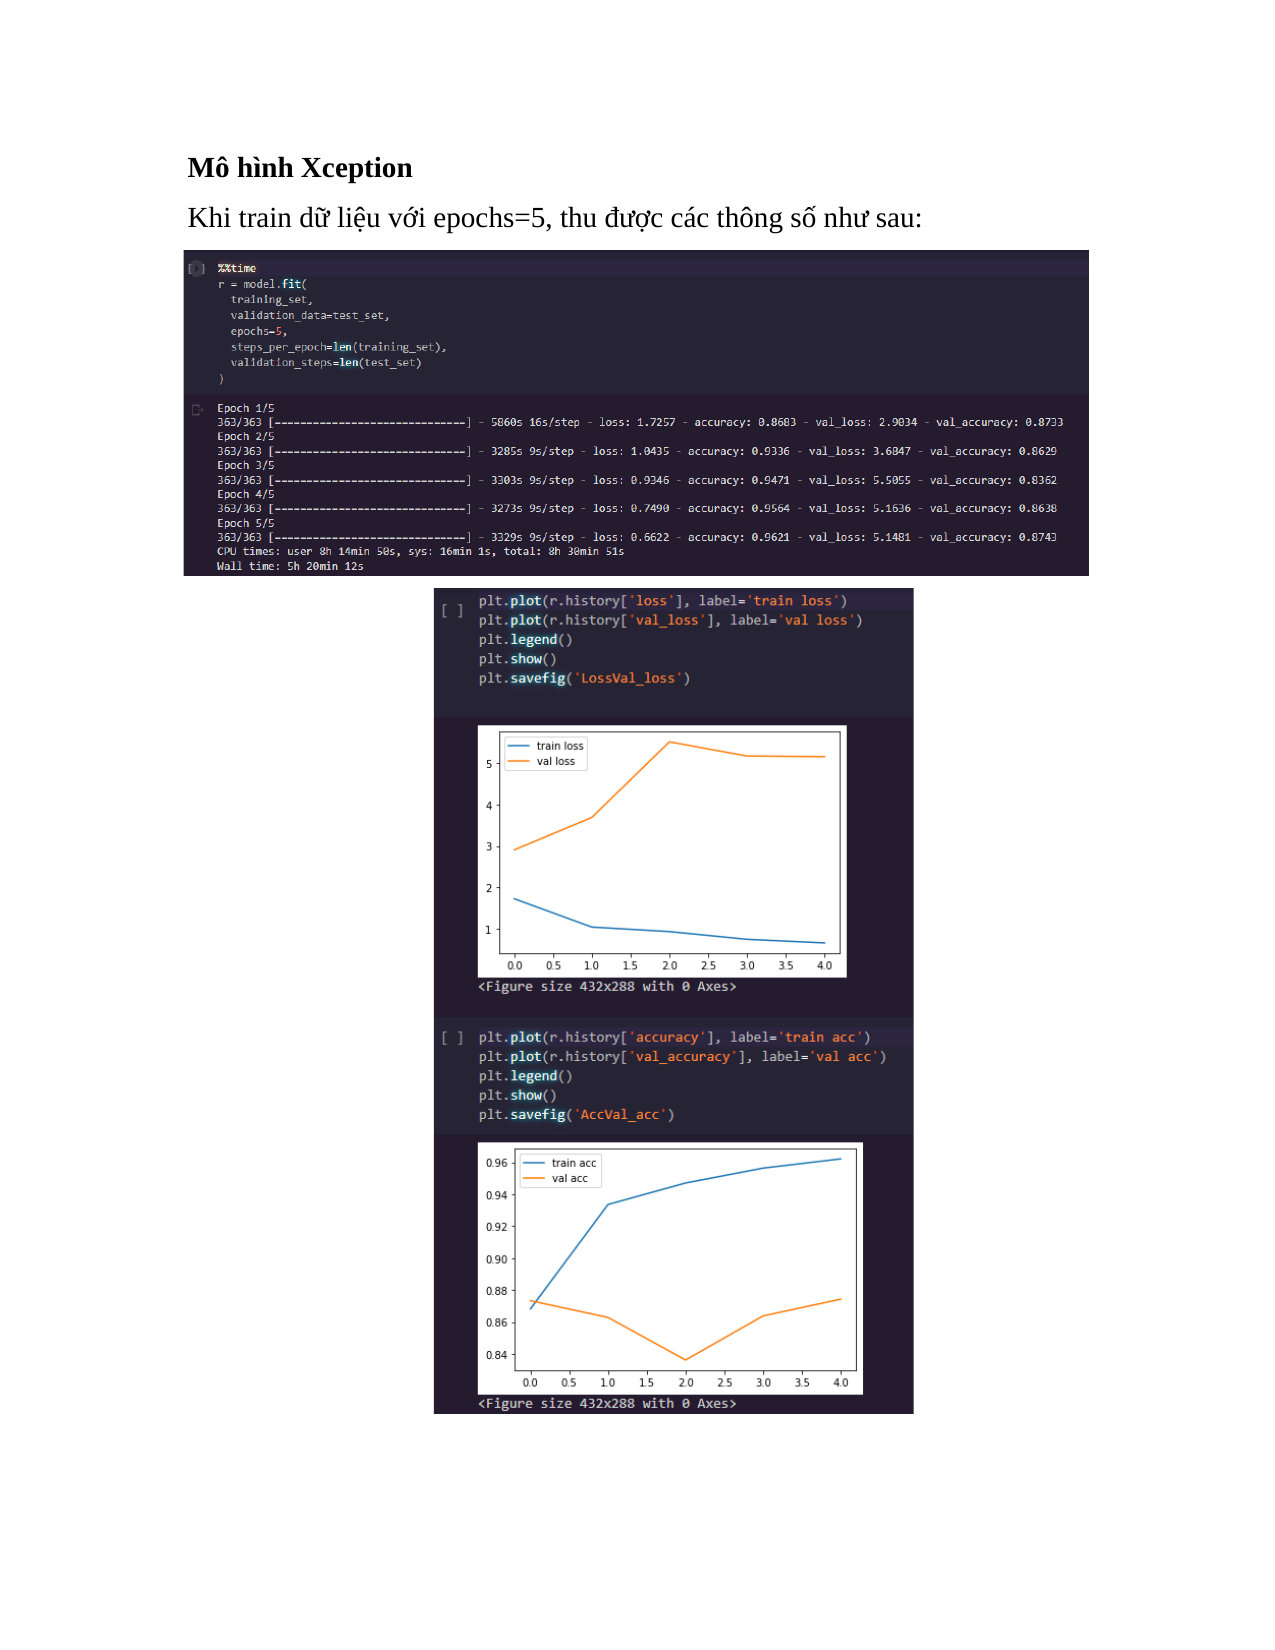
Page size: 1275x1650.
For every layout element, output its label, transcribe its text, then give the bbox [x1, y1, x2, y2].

text Khi train dữ liệu với epochs=5, thu được các thông số như sau: [187, 200, 1160, 234]
picture [183, 250, 1089, 576]
picture [433, 588, 914, 1414]
text Mô hình Xception [187, 150, 1160, 183]
